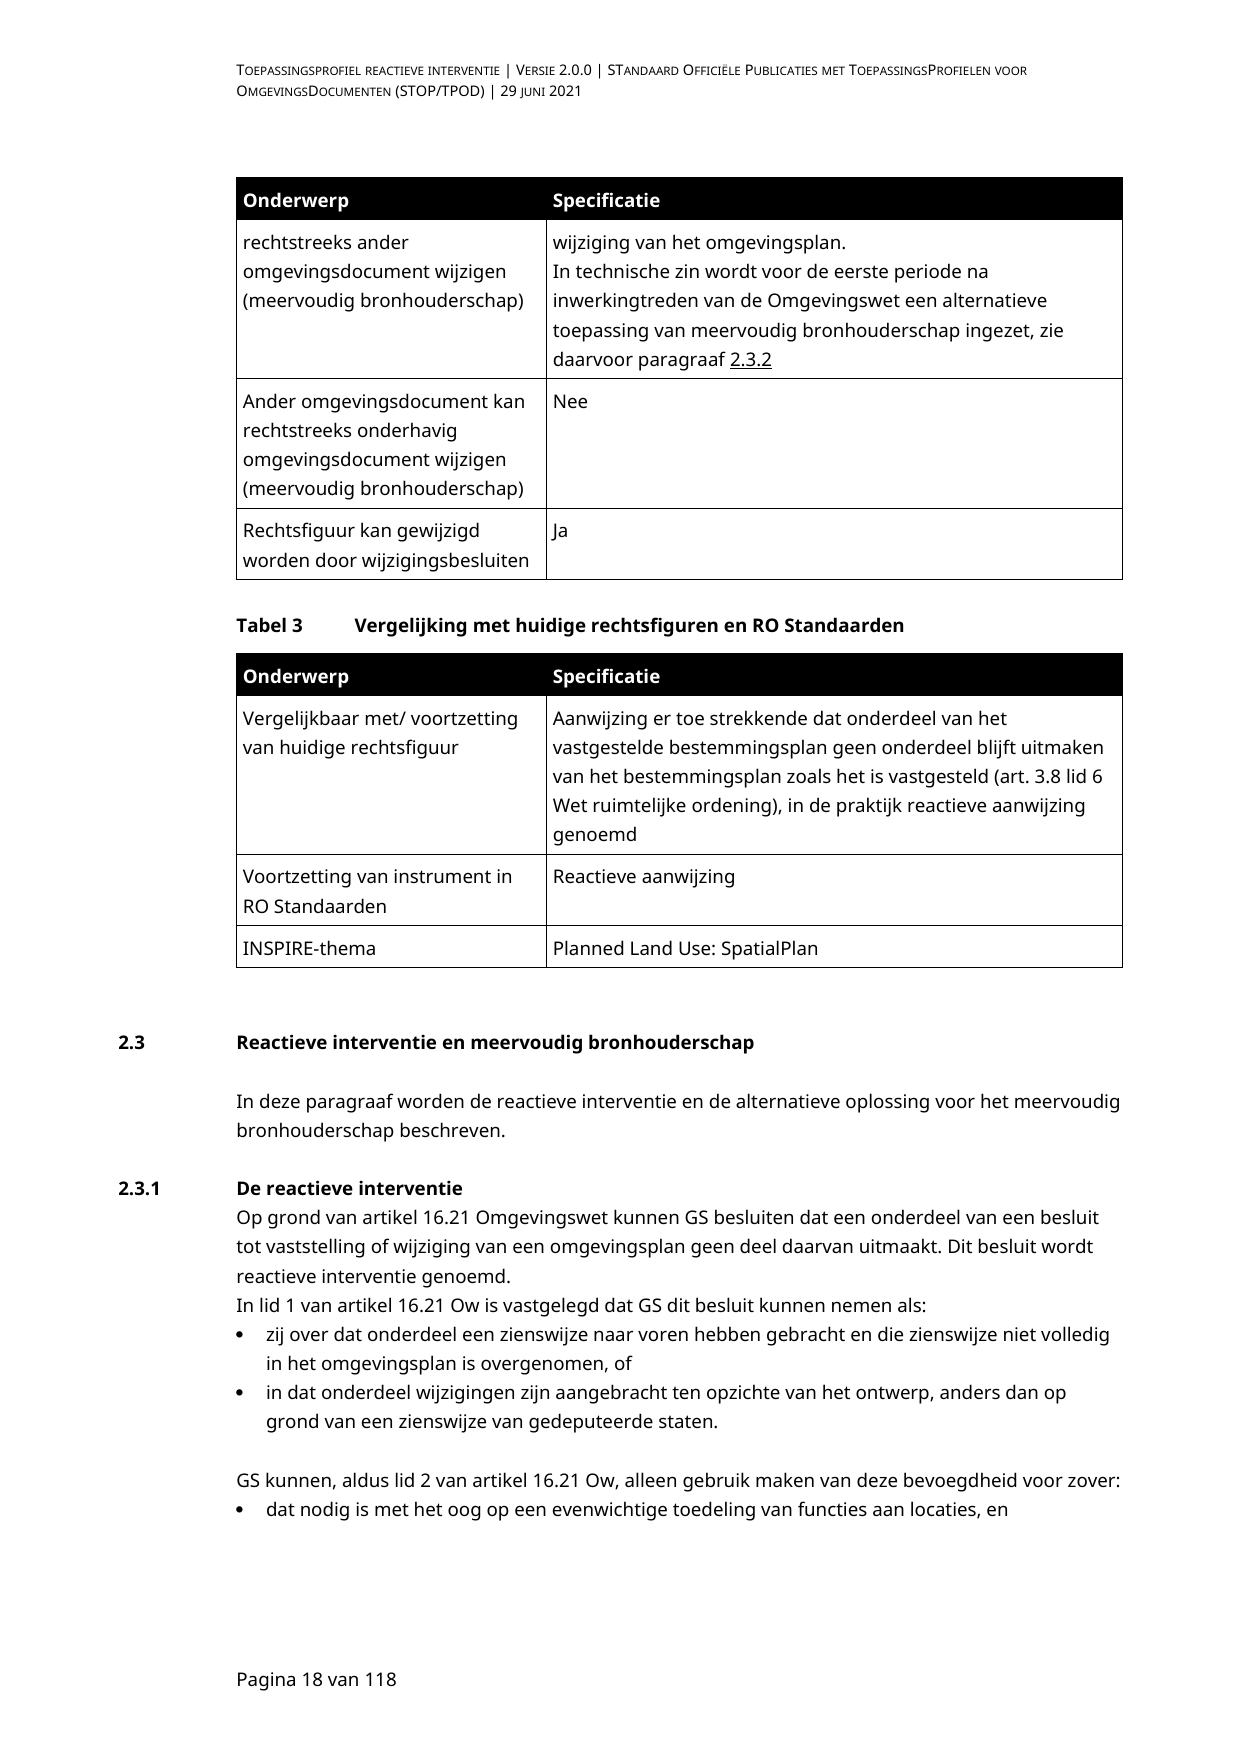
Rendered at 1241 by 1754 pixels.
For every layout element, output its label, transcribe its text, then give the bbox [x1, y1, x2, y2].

text GS kunnen, aldus lid 2 van artikel 16.21 Ow, alleen gebruik maken van deze bevoegdheid voor zover: [236, 1464, 1122, 1493]
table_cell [547, 220, 1122, 378]
table_header Specificatie [547, 178, 1122, 219]
table_cell Ander omgevingsdocument kan rechtstreeks onderhavig omgevingsdocument wijzigen (meervoudig bronhouderschap) [237, 379, 546, 508]
text dat nodig is met het oog op een evenwichtige toedeling van functies aan locaties, en [236, 1493, 1122, 1522]
table_cell Reactieve aanwijzing [547, 855, 1122, 925]
text in dat onderdeel wijzigingen zijn aangebracht ten opzichte van het ontwerp, anders dan op grond van een zienswijze van gedeputeerde staten. [236, 1376, 1122, 1435]
table_cell Rechtsfiguur kan gewijzigd worden door wijzigingsbesluiten [237, 509, 546, 579]
subtitle Reactieve interventie en meervoudig bronhouderschap [118, 1026, 1122, 1056]
text zij over dat onderdeel een zienswijze naar voren hebben gebracht en die zienswijze niet volledig in het omgevingsplan is overgenomen, of [236, 1318, 1122, 1376]
table_cell INSPIRE-thema [237, 926, 546, 967]
table_cell Ja [547, 509, 1122, 579]
text In lid 1 van artikel 16.21 Ow is vastgelegd dat GS dit besluit kunnen nemen als: [236, 1289, 1122, 1318]
table_header Onderwerp [237, 178, 546, 219]
text Vergelijking met huidige rechtsfiguren en RO Standaarden [236, 609, 1122, 638]
table_cell Voortzetting van instrument in RO Standaarden [237, 855, 546, 925]
subtitle De reactieve interventie [118, 1172, 1122, 1201]
table_cell Nee [547, 379, 1122, 508]
text In deze paragraaf worden de reactieve interventie en de alternatieve oplossing voor het meervoudig bronhouderschap beschreven. [236, 1085, 1122, 1143]
text Op grond van artikel 16.21 Omgevingswet kunnen GS besluiten dat een onderdeel van een besluit tot vaststelling of wijziging van een omgevingsplan geen deel daarvan uitmaakt. Dit besluit wordt reactieve interventie genoemd. [236, 1201, 1122, 1289]
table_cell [237, 220, 546, 378]
table_cell Vergelijkbaar met/ voortzetting van huidige rechtsfiguur [237, 696, 546, 854]
table_header Onderwerp [237, 654, 546, 695]
table_header Specificatie [547, 654, 1122, 695]
table_cell Aanwijzing er toe strekkende dat onderdeel van het vastgestelde bestemmingsplan geen onderdeel blijft uitmaken van het bestemmingsplan zoals het is vastgesteld (art. 3.8 lid 6 Wet ruimtelijke ordening), in de praktijk reactieve aanwijzing genoemd [547, 696, 1122, 854]
table_cell Planned Land Use: SpatialPlan [547, 926, 1122, 967]
